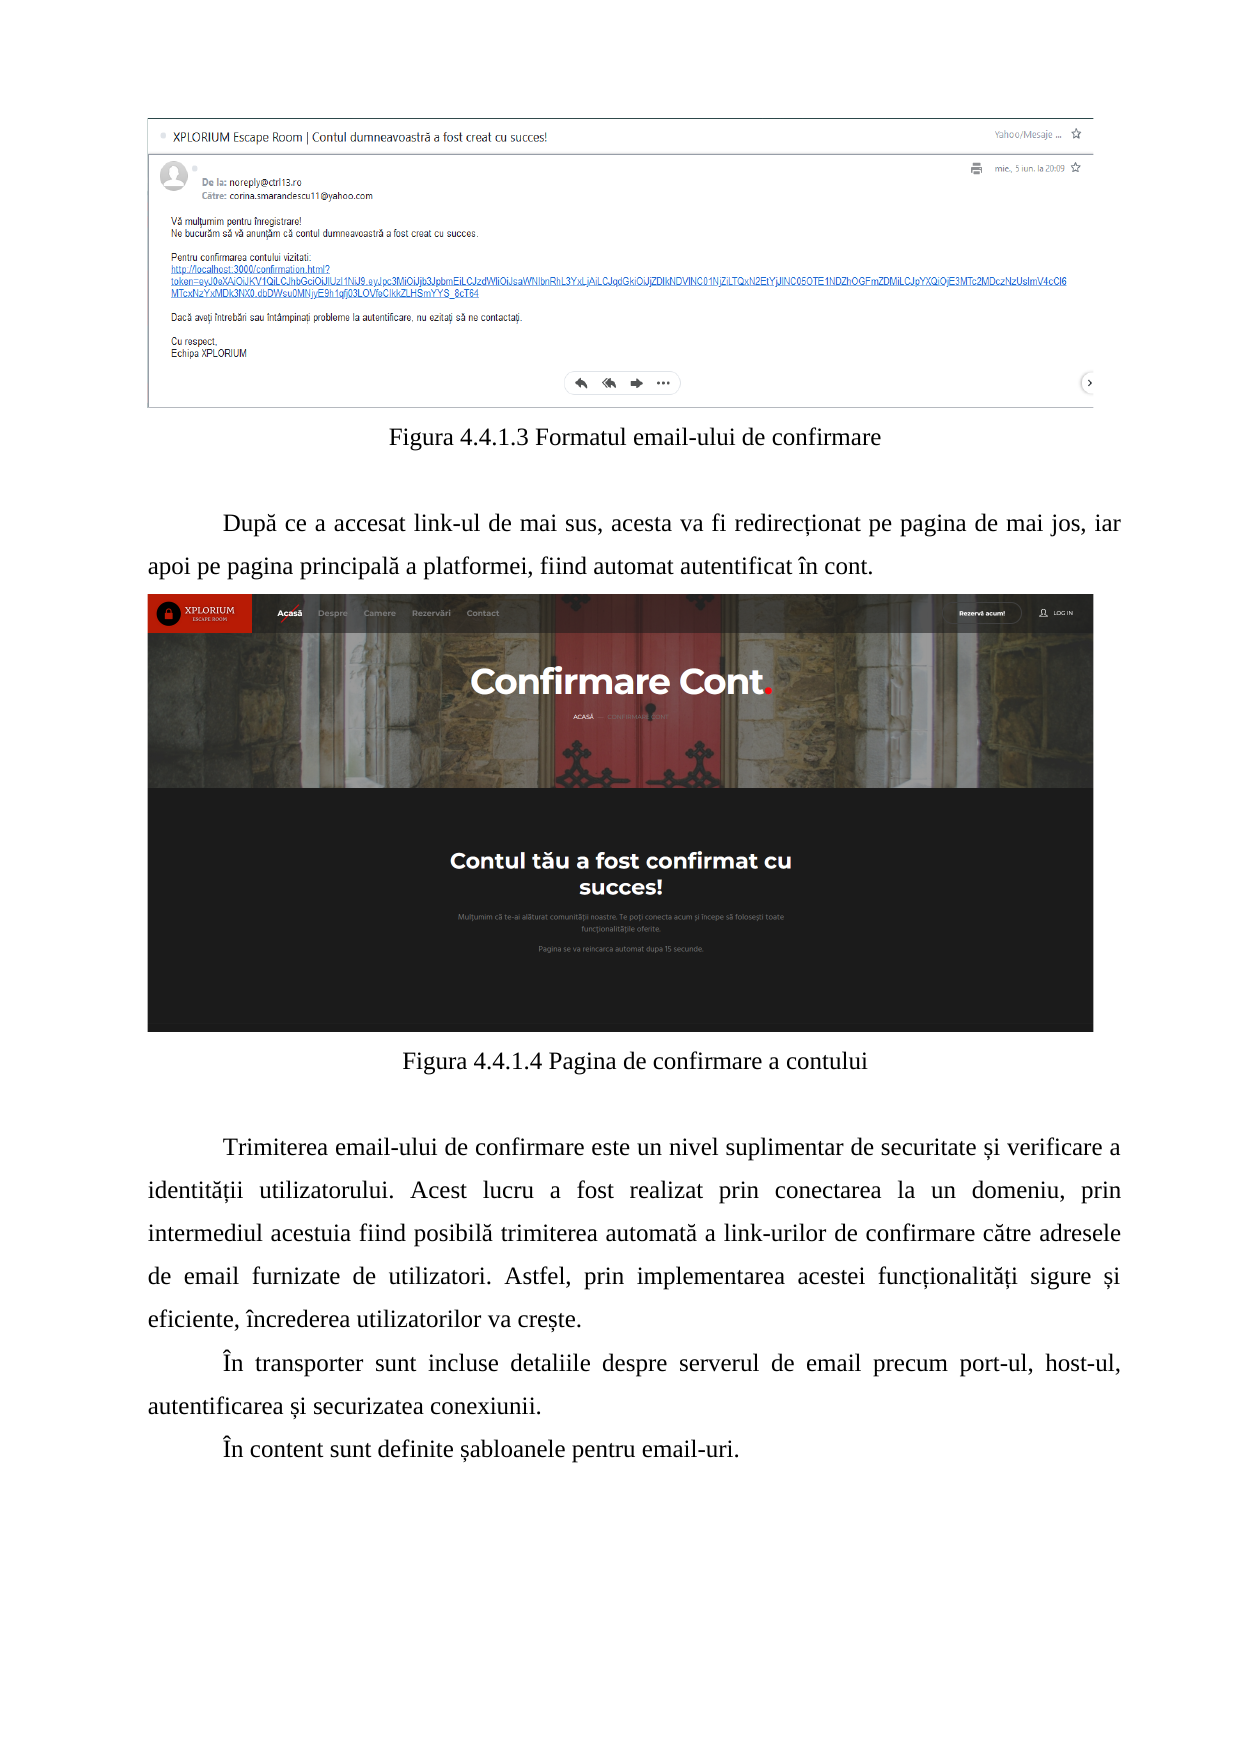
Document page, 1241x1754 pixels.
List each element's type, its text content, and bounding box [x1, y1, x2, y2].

picture [147, 118, 1094, 408]
text După ce a accesat link-ul de mai sus, acesta va fi redirecționat pe pagina de mai jos, iar apoi pe pagina principală a platformei, fiind automat autentificat în cont. [148, 508, 1122, 580]
text În transporter sunt incluse detaliile despre serverul de email precum port-ul, host-ul, autentificarea și securizatea conexiunii. [148, 1348, 1122, 1419]
text În content sunt definite șabloanele pentru email-uri. [148, 1434, 1122, 1463]
text Figura 4.4.1.3 Formatul email-ului de confirmare [148, 422, 1122, 450]
text Trimiterea email-ului de confirmare este un nivel suplimentar de securitate și verificare a identității utilizatorului. Acest lucru a fost realizat prin conectarea la un domeniu, prin intermediul acestuia fiind posibilă trimiterea automată a link-urilor de confirmare către adresele de email furnizate de utilizatori. Astfel, prin implementarea acestei funcționalități sigure și eficiente, încrederea utilizatorilor va crește. [148, 1132, 1122, 1333]
picture [147, 594, 1094, 1032]
text Figura 4.4.1.4 Pagina de confirmare a contului [148, 1046, 1122, 1074]
